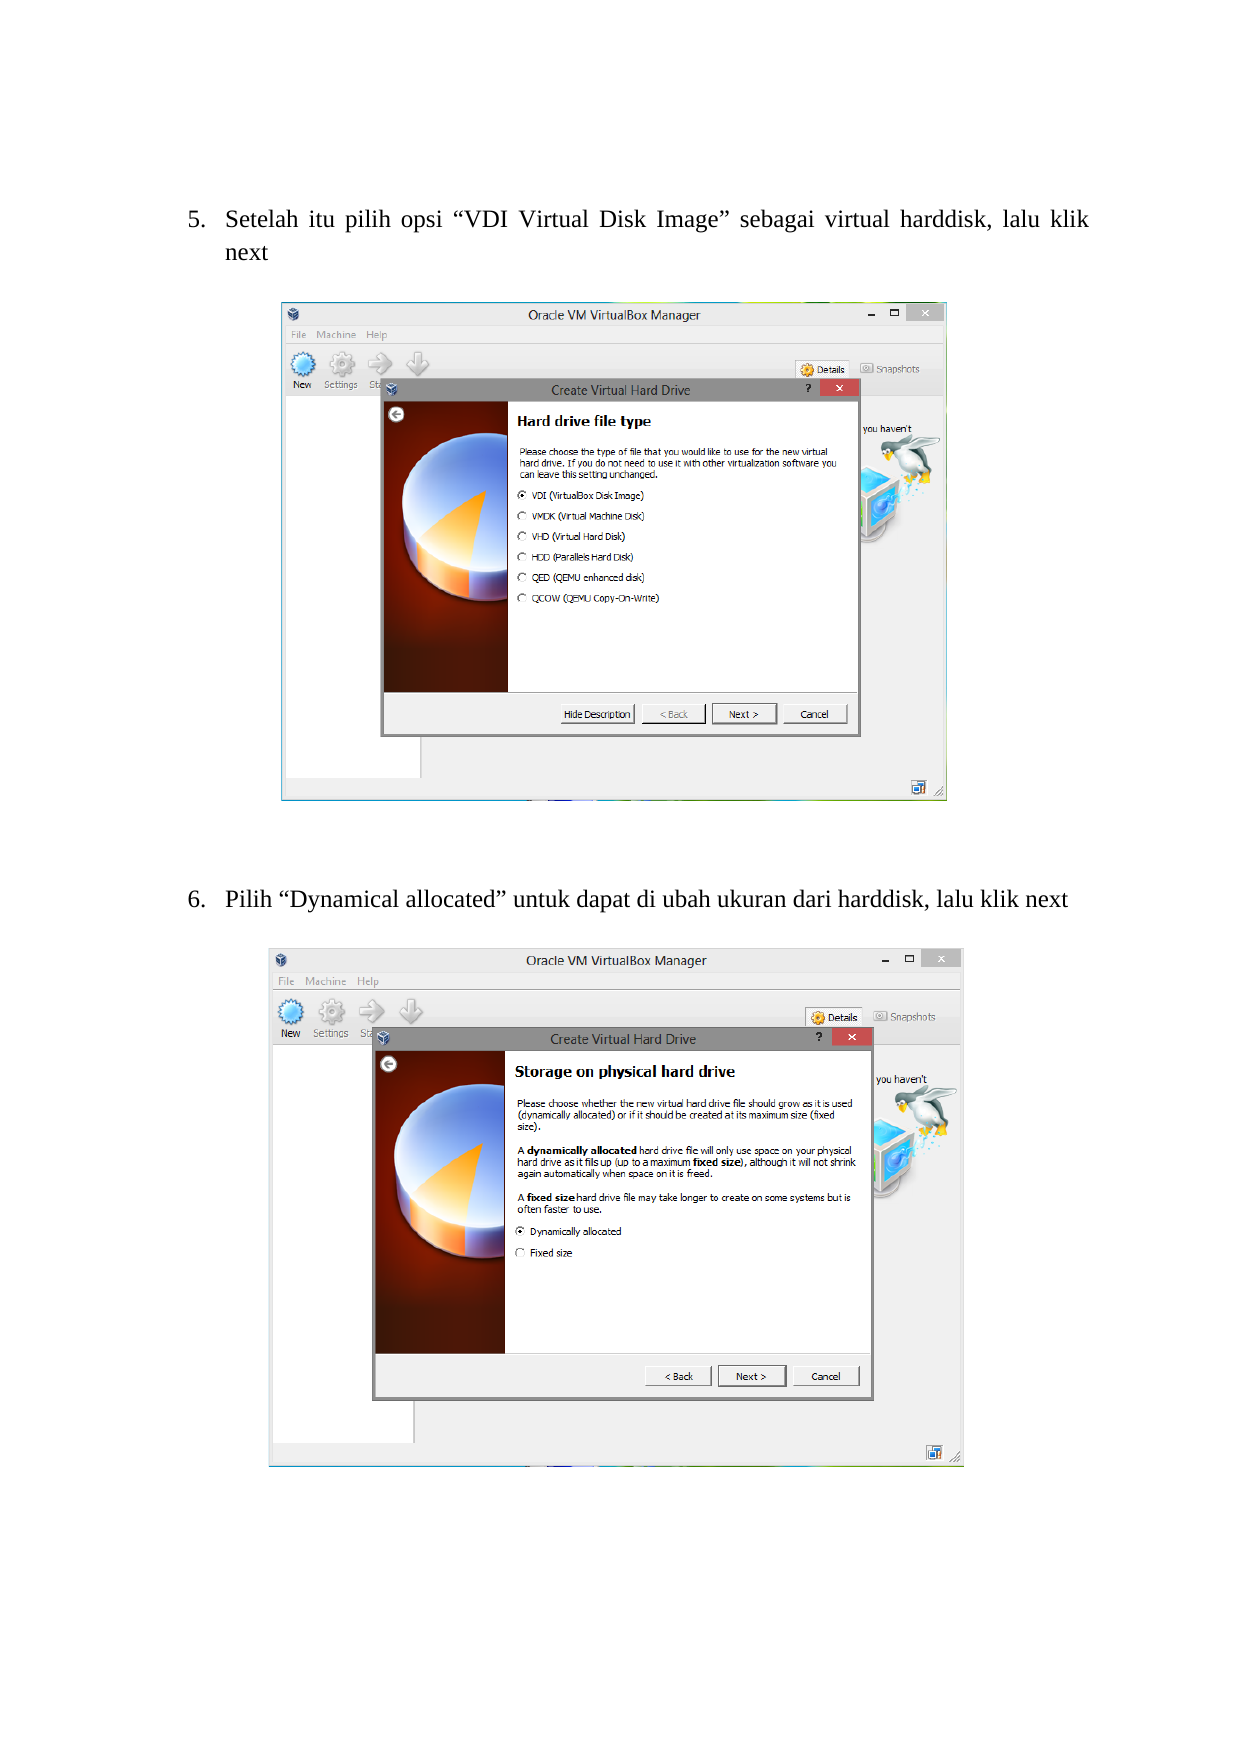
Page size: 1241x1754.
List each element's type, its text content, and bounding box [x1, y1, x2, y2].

list Setelah itu pilih opsi “VDI Virtual Disk Image” sebagai virtual harddisk, lalu klik next [187, 204, 1090, 266]
picture [281, 302, 947, 801]
picture [268, 948, 964, 1467]
list Pilih “Dynamical allocated” untuk dapat di ubah ukuran dari harddisk, lalu klik next [187, 884, 1090, 913]
